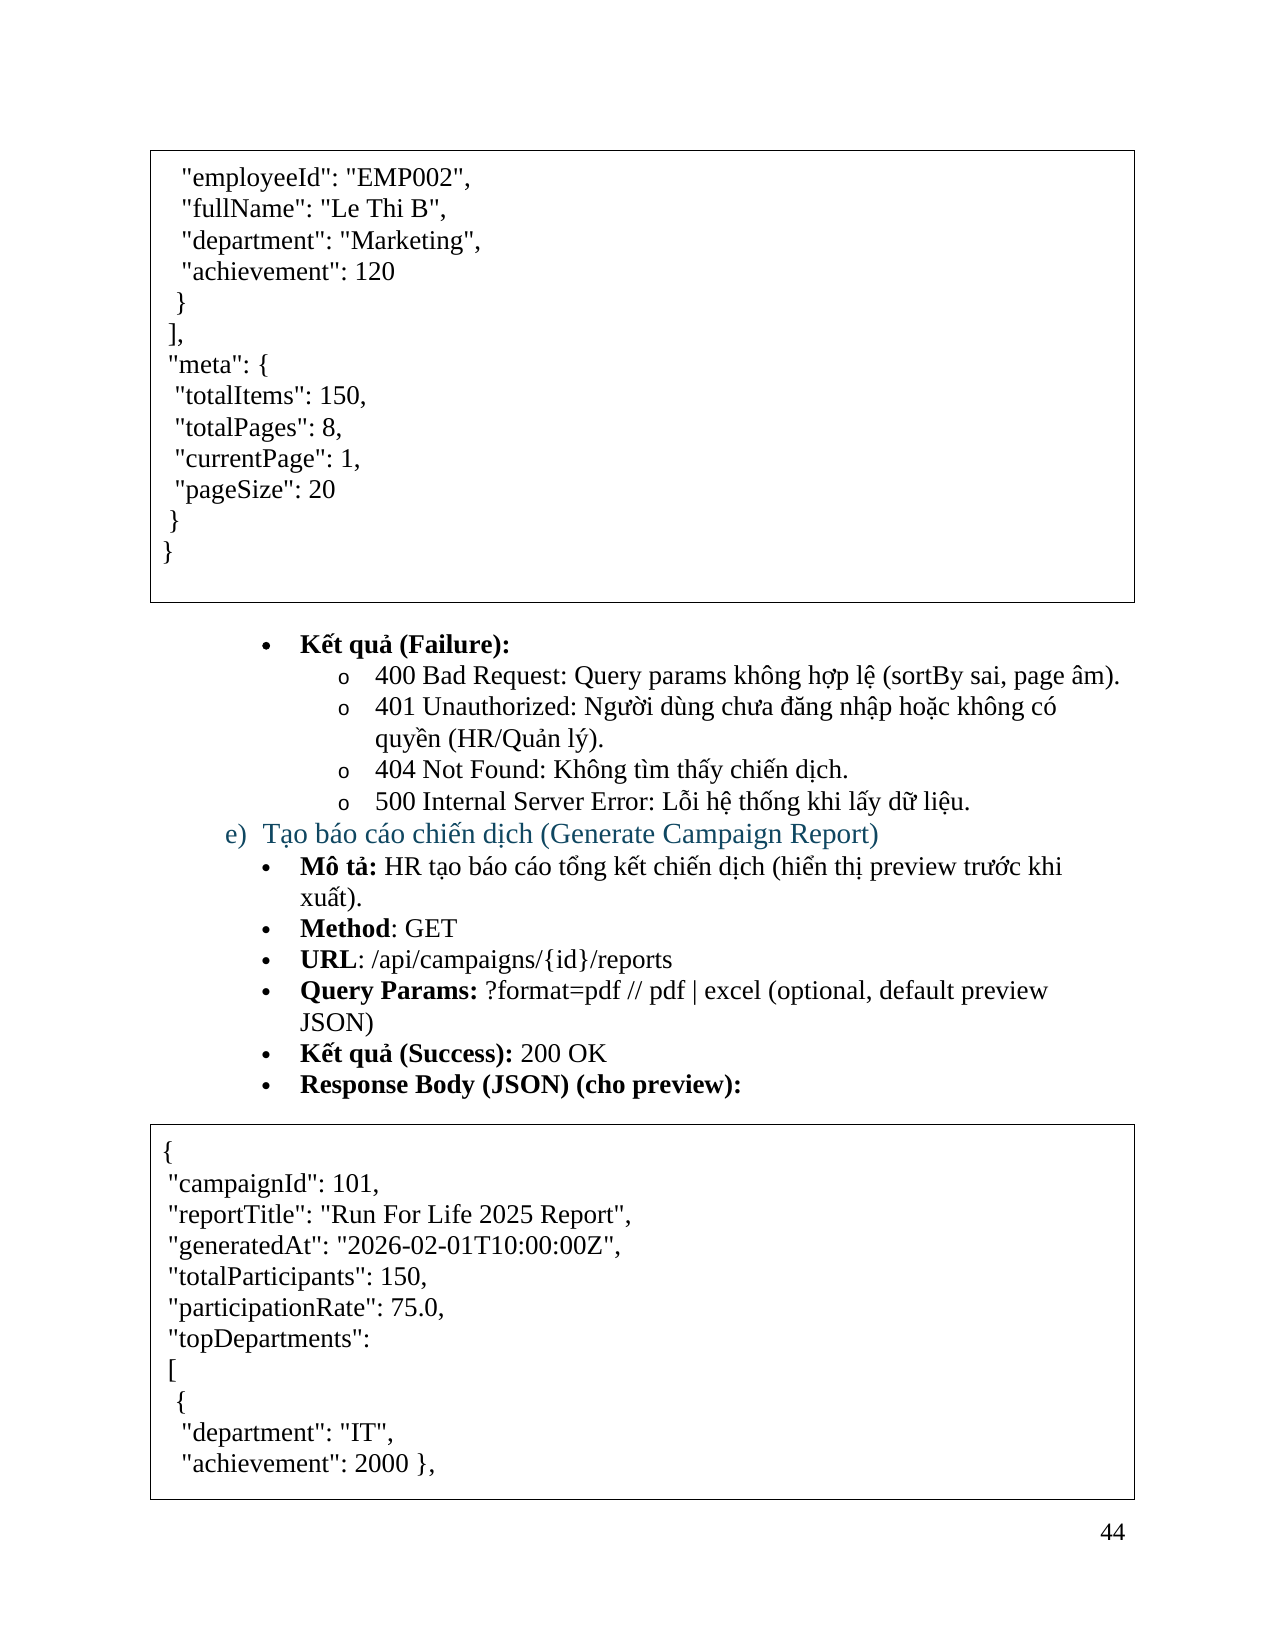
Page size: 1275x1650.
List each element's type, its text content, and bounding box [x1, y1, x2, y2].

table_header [151, 1125, 1134, 1499]
list Kết quả (Success): 200 OK [262, 1037, 1125, 1068]
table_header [151, 151, 1134, 602]
list Kết quả (Failure): [262, 628, 1125, 659]
subtitle Tạo báo cáo chiến dịch (Generate Campaign Report) [225, 816, 1125, 850]
list URL: /api/campaigns/{id}/reports [262, 943, 1125, 974]
list 401 Unauthorized: Người dùng chưa đăng nhập hoặc không có quyền (HR/Quản lý). [337, 691, 1125, 753]
list Mô tả: HR tạo báo cáo tổng kết chiến dịch (hiển thị preview trước khi xuất). [262, 850, 1125, 912]
list Query Params: ?format=pdf // pdf | excel (optional, default preview JSON) [262, 974, 1125, 1037]
list Response Body (JSON) (cho preview): [262, 1068, 1125, 1099]
list 400 Bad Request: Query params không hợp lệ (sortBy sai, page âm). [337, 659, 1125, 691]
list 500 Internal Server Error: Lỗi hệ thống khi lấy dữ liệu. [337, 785, 1125, 816]
list 404 Not Found: Không tìm thấy chiến dịch. [337, 753, 1125, 785]
list Method: GET [262, 912, 1125, 943]
